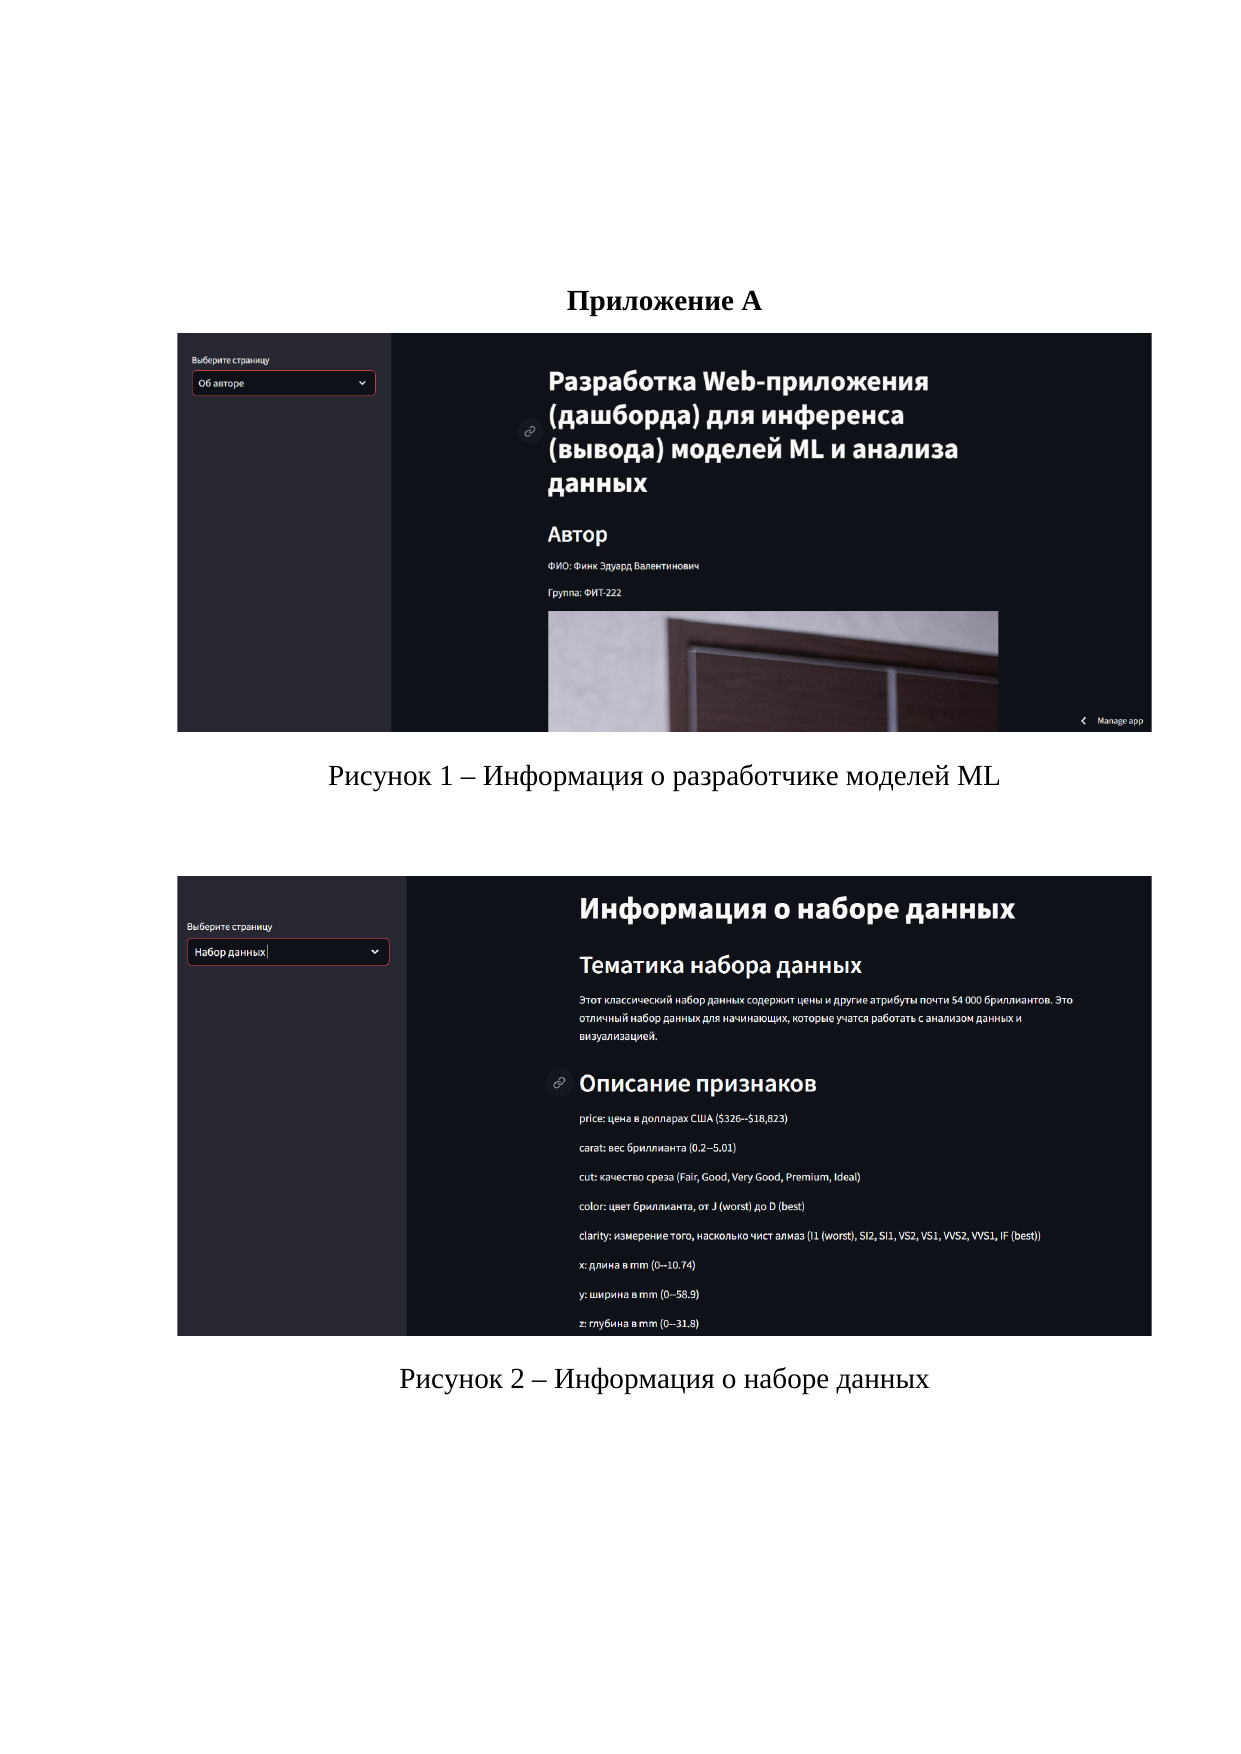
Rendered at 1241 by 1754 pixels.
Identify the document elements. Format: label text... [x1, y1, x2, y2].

text Рисунок 2 – Информация о наборе данных [177, 1362, 1152, 1395]
picture [177, 876, 1152, 1336]
subtitle Приложение А [177, 283, 1152, 317]
text Рисунок 1 – Информация о разработчике моделей ML [177, 758, 1152, 791]
picture [177, 333, 1152, 732]
